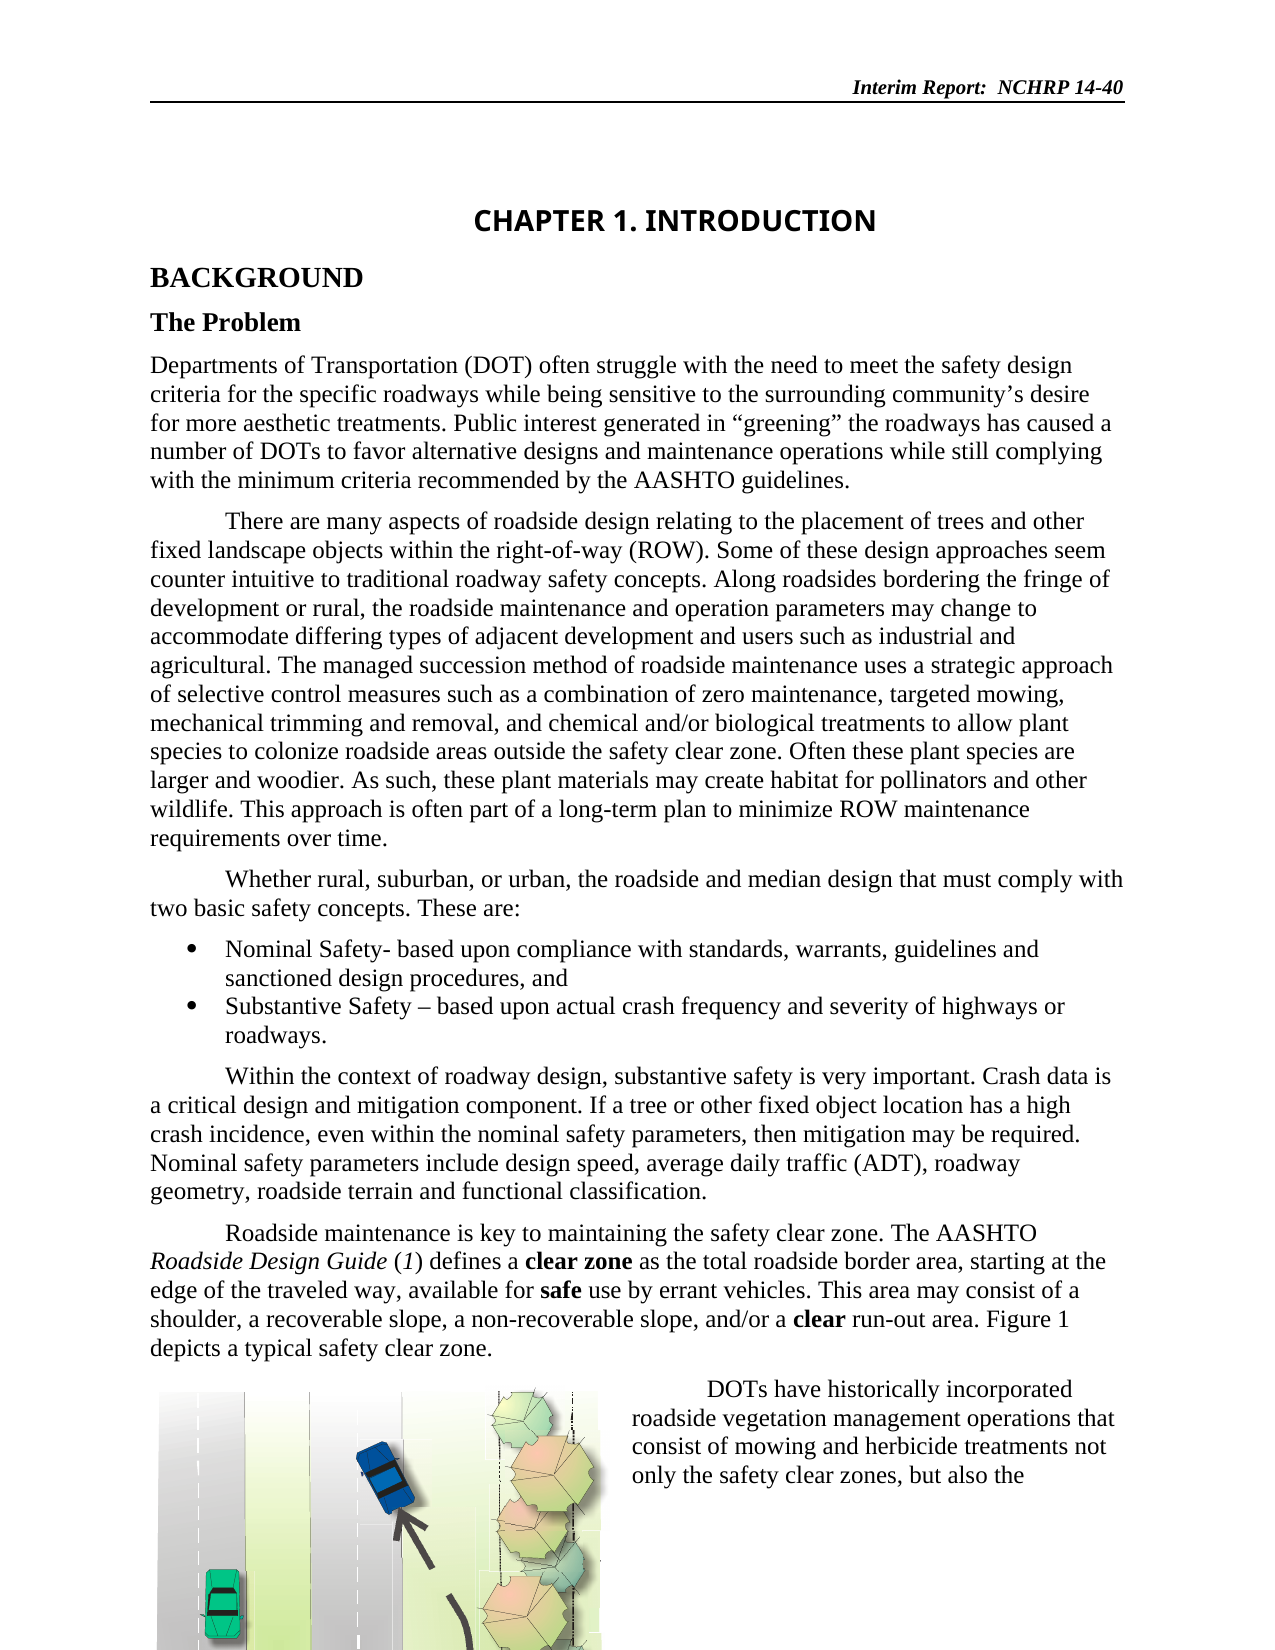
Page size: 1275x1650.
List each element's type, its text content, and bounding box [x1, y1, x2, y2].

list Nominal Safety- based upon compliance with standards, warrants, guidelines and sanctioned design procedures, and [187, 934, 1125, 991]
subtitle The Problem [150, 307, 1125, 338]
text Roadside maintenance is key to maintaining the safety clear zone. The AASHTO Roadside Design Guide (1) defines a clear zone as the total roadside border area, starting at the edge of the traveled way, available for safe use by errant vehicles. This area may consist of a shoulder, a recoverable slope, a non-recoverable slope, and/or a clear run-out area. Figure 1 depicts a typical safety clear zone. [150, 1218, 1125, 1361]
subtitle Background [150, 261, 1125, 294]
subtitle CHAPTER 1. Introduction [150, 200, 1125, 240]
text Departments of Transportation (DOT) often struggle with the need to meet the safety design criteria for the specific roadways while being sensitive to the surrounding community’s desire for more aesthetic treatments. Public interest generated in “greening” the roadways has caused a number of DOTs to favor alternative designs and maintenance operations while still complying with the minimum criteria recommended by the AASHTO guidelines. [150, 350, 1125, 494]
text Whether rural, suburban, or urban, the roadside and median design that must comply with two basic safety concepts. These are: [150, 864, 1125, 921]
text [150, 1374, 1125, 1489]
text There are many aspects of roadside design relating to the placement of trees and other fixed landscape objects within the right-of-way (ROW). Some of these design approaches seem counter intuitive to traditional roadway safety concepts. Along roadsides bordering the fringe of development or rural, the roadside maintenance and operation parameters may change to accommodate differing types of adjacent development and users such as industrial and agricultural. The managed succession method of roadside maintenance uses a strategic approach of selective control measures such as a combination of zero maintenance, targeted mowing, mechanical trimming and removal, and chemical and/or biological treatments to allow plant species to colonize roadside areas outside the safety clear zone. Often these plant species are larger and woodier. As such, these plant materials may create habitat for pollinators and other wildlife. This approach is often part of a long-term plan to minimize ROW maintenance requirements over time. [150, 506, 1125, 851]
list Substantive Safety – based upon actual crash frequency and severity of highways or roadways. [187, 991, 1125, 1049]
text Within the context of roadway design, substantive safety is very important. Crash data is a critical design and mitigation component. If a tree or other fixed object location has a high crash incidence, even within the nominal safety parameters, then mitigation may be required. Nominal safety parameters include design speed, average daily traffic (ADT), roadway geometry, roadside terrain and functional classification. [150, 1061, 1125, 1205]
